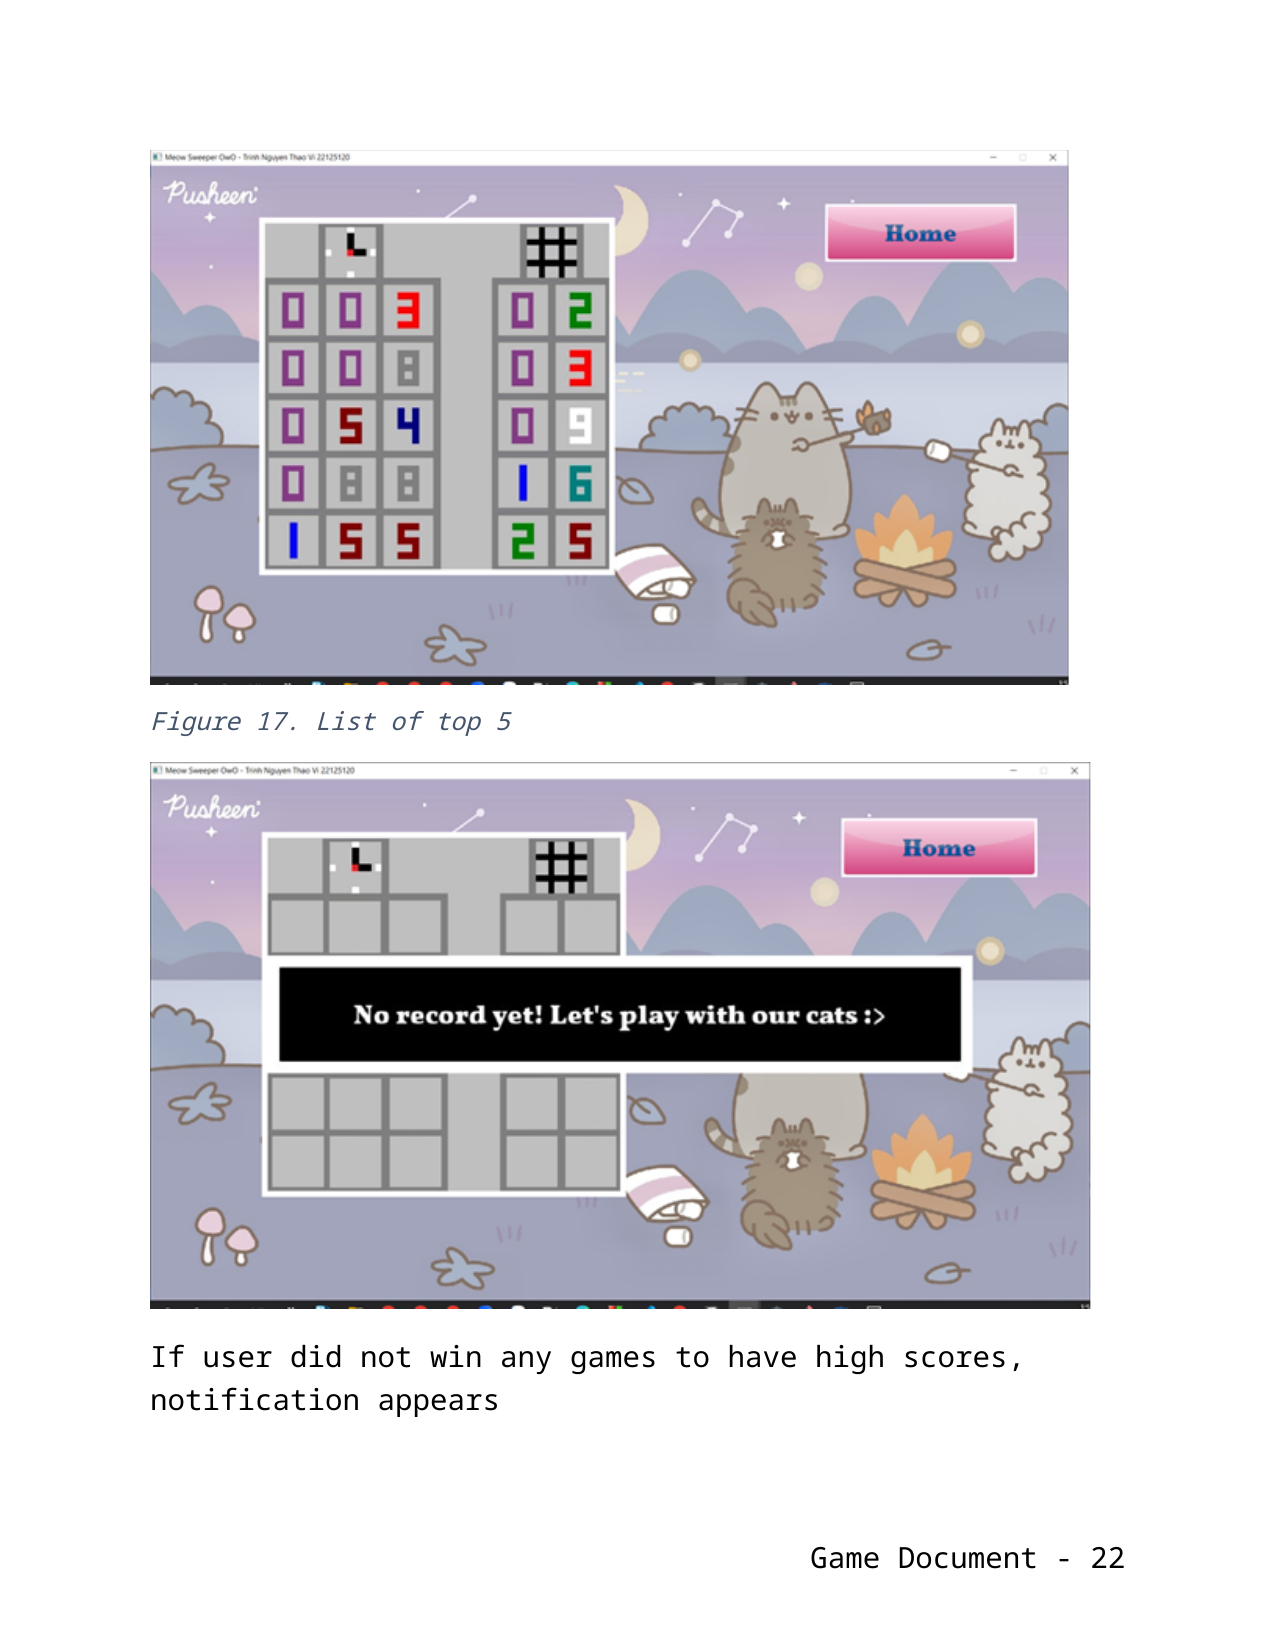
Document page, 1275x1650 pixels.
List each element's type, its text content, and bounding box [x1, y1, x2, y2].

text If user did not win any games to have high scores, notification appears [150, 1336, 1125, 1419]
picture [150, 150, 1069, 685]
picture [150, 762, 1091, 1309]
text Figure 17. List of top 5 [150, 703, 1125, 737]
